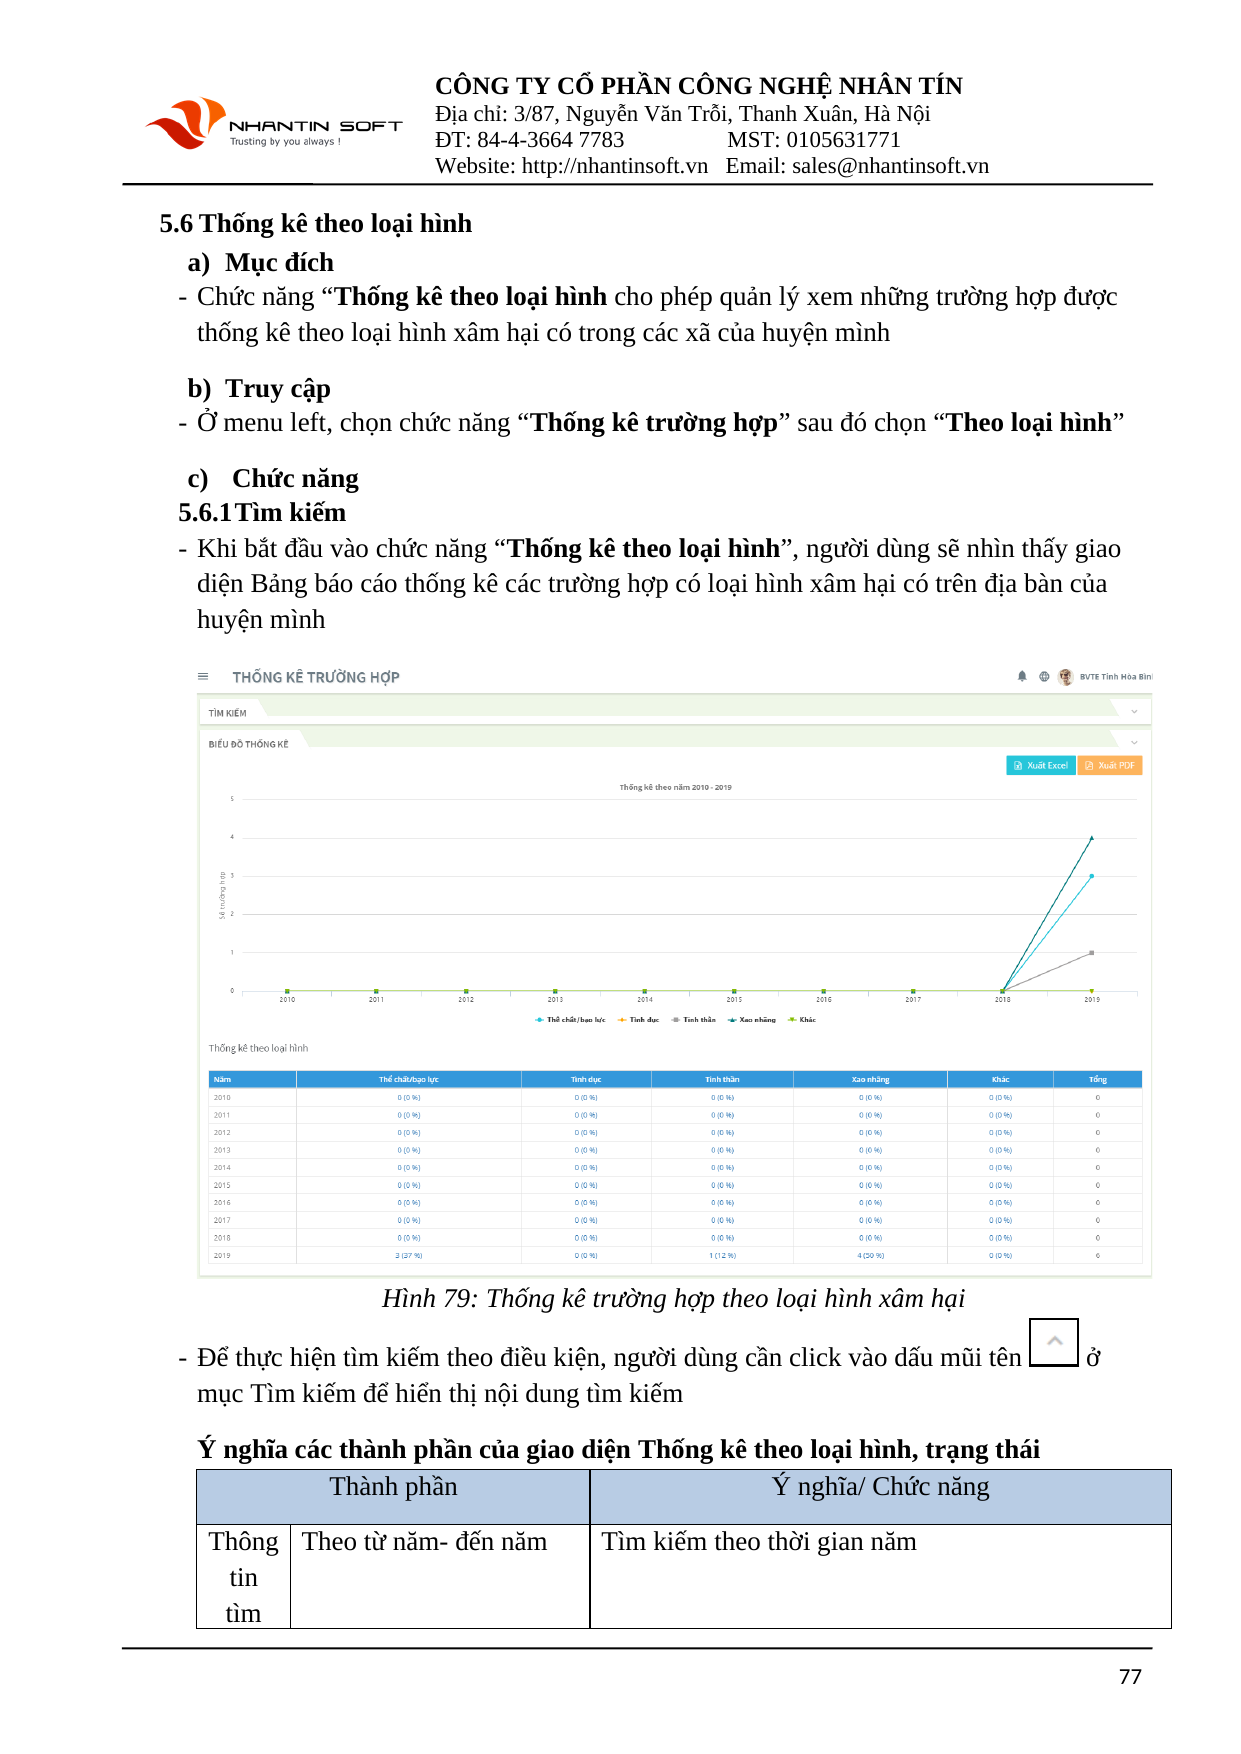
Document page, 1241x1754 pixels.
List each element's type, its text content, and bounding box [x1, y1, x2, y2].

subtitle Thống kê theo loại hình [159, 207, 1153, 238]
list Ở menu left, chọn chức năng “Thống kê trường hợp” sau đó chọn “Theo loại hình” [178, 406, 1153, 437]
list Hình 79: Thống kê trường hợp theo loại hình xâm hại [197, 1282, 1153, 1313]
subtitle Tìm kiếm [178, 496, 1153, 527]
picture [133, 70, 413, 176]
table_header Thành phần [197, 1470, 589, 1524]
table_cell Tìm kiếm theo thời gian năm [591, 1525, 1171, 1628]
subtitle Truy cập [187, 372, 1153, 403]
table_cell Theo từ năm- đến năm [291, 1525, 589, 1628]
subtitle Mục đích [187, 247, 1153, 278]
table_cell Thông tin tìm kiếm [197, 1525, 290, 1628]
subtitle Ý nghĩa các thành phần của giao diện Thống kê theo loại hình, trạng thái [122, 1433, 1153, 1465]
subtitle Chức năng [187, 462, 1153, 494]
table_header Ý nghĩa/ Chức năng [591, 1470, 1171, 1524]
picture [196, 659, 1153, 1279]
list Để thực hiện tìm kiếm theo điều kiện, người dùng cần click vào dấu mũi tên ở mục Tìm kiếm để hiển thị nội dung tìm kiếm [178, 1318, 1153, 1408]
list Chức năng “Thống kê theo loại hình cho phép quản lý xem những trường hợp được thống kê theo loại hình xâm hại có trong các xã của huyện mình [178, 280, 1153, 347]
list Khi bắt đầu vào chức năng “Thống kê theo loại hình”, người dùng sẽ nhìn thấy giao diện Bảng báo cáo thống kê các trường hợp có loại hình xâm hại có trên địa bàn của huyện mình [178, 532, 1153, 634]
picture [1031, 1320, 1077, 1364]
